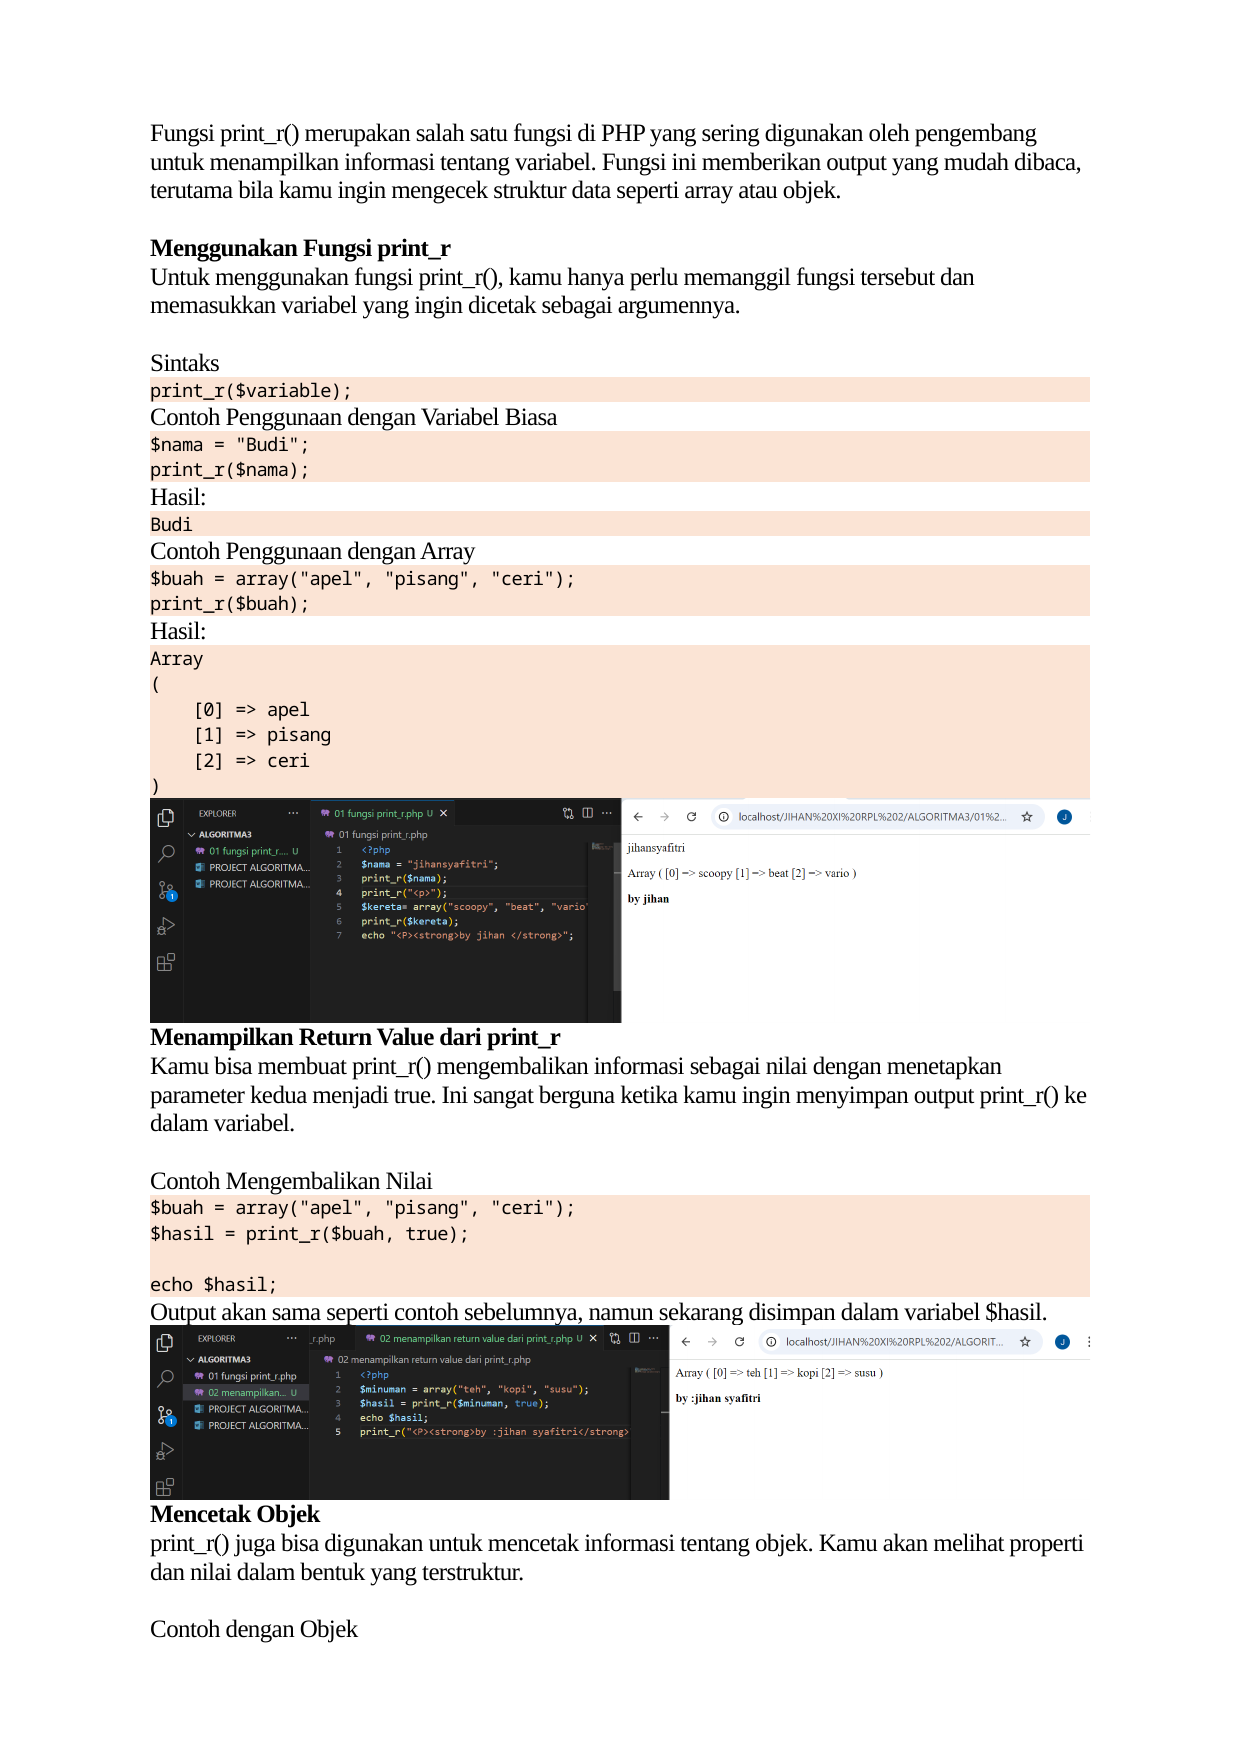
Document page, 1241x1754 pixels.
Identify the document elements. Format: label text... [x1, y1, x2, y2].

text print_r($nama); [150, 457, 1090, 482]
text Mencetak Objek [150, 1500, 1090, 1528]
text Budi [150, 511, 1090, 536]
text $buah = array("apel", "pisang", "ceri"); [150, 565, 1090, 591]
text [0] => apel [150, 696, 1090, 722]
text $buah = array("apel", "pisang", "ceri"); [150, 1195, 1090, 1220]
text $hasil = print_r($buah, true); [150, 1220, 1090, 1246]
text Fungsi print_r() merupakan salah satu fungsi di PHP yang sering digunakan oleh pengembang untuk menampilkan informasi tentang variabel. Fungsi ini memberikan output yang mudah dibaca, terutama bila kamu ingin mengecek struktur data seperti array atau objek. [150, 118, 1090, 204]
text Kamu bisa membuat print_r() mengembalikan informasi sebagai nilai dengan menetapkan parameter kedua menjadi true. Ini sangat berguna ketika kamu ingin menyimpan output print_r() ke dalam variabel. [150, 1051, 1090, 1137]
text Contoh Mengembalikan Nilai [150, 1166, 1090, 1195]
text [2] => ceri [150, 747, 1090, 773]
text [1] => pisang [150, 722, 1090, 747]
text echo $hasil; [150, 1271, 1090, 1297]
text Hasil: [150, 616, 1090, 645]
text Contoh dengan Objek [150, 1614, 1090, 1643]
text ) [150, 773, 1090, 798]
picture [150, 798, 1091, 1023]
text Array [150, 645, 1090, 671]
text Output akan sama seperti contoh sebelumnya, namun sekarang disimpan dalam variabel $hasil. [150, 1297, 1090, 1325]
text Menampilkan Return Value dari print_r [150, 1023, 1090, 1051]
picture [150, 1325, 1091, 1500]
text print_r($variable); [150, 377, 1090, 402]
text Sintaks [150, 348, 1090, 377]
text Hasil: [150, 482, 1090, 511]
text Contoh Penggunaan dengan Variabel Biasa [150, 402, 1090, 431]
text Contoh Penggunaan dengan Array [150, 536, 1090, 565]
text Untuk menggunakan fungsi print_r(), kamu hanya perlu memanggil fungsi tersebut dan memasukkan variabel yang ingin dicetak sebagai argumennya. [150, 262, 1090, 319]
text Menggunakan Fungsi print_r [150, 233, 1090, 262]
text print_r() juga bisa digunakan untuk mencetak informasi tentang objek. Kamu akan melihat properti dan nilai dalam bentuk yang terstruktur. [150, 1528, 1090, 1586]
text $nama = "Budi"; [150, 431, 1090, 457]
text ( [150, 671, 1090, 696]
text print_r($buah); [150, 591, 1090, 616]
